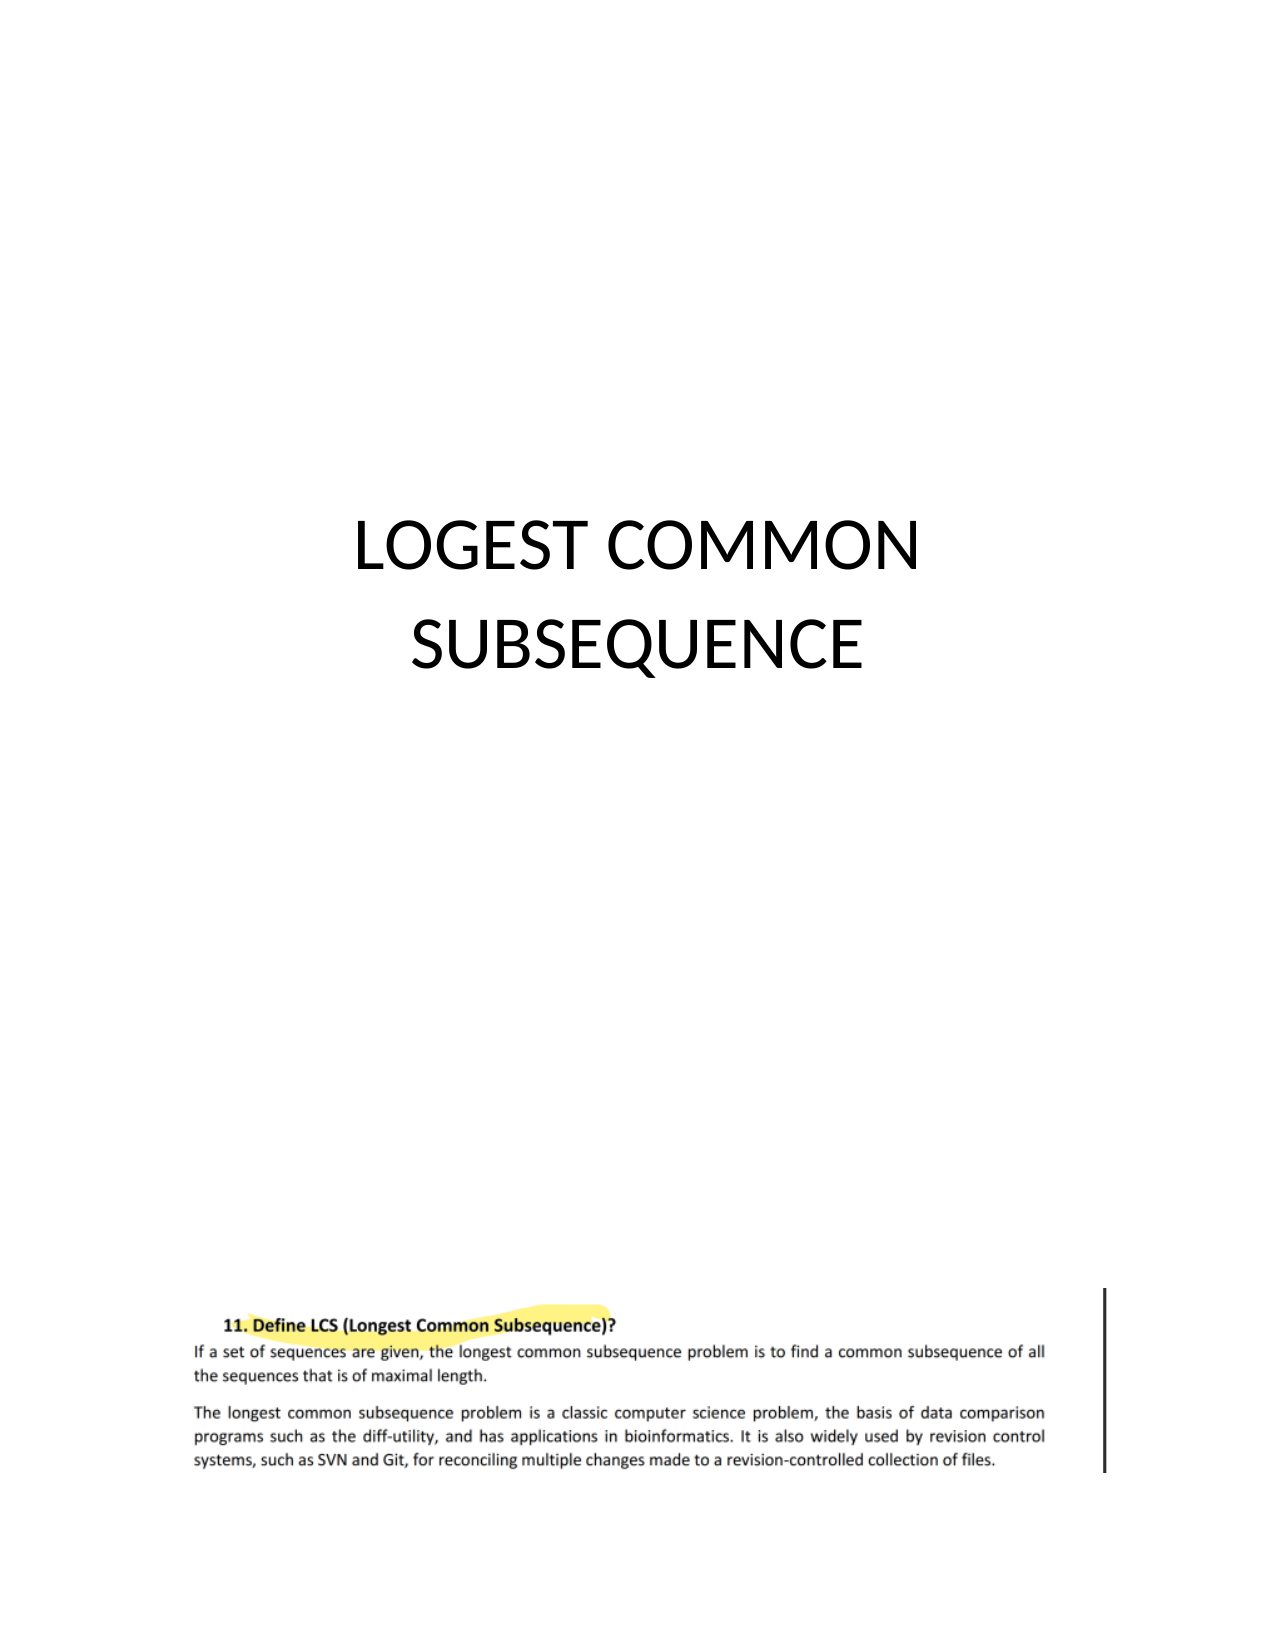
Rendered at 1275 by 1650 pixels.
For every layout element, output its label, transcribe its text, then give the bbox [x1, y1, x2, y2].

text LOGEST COMMON SUBSEQUENCE [150, 497, 1125, 687]
picture [168, 1288, 1107, 1473]
